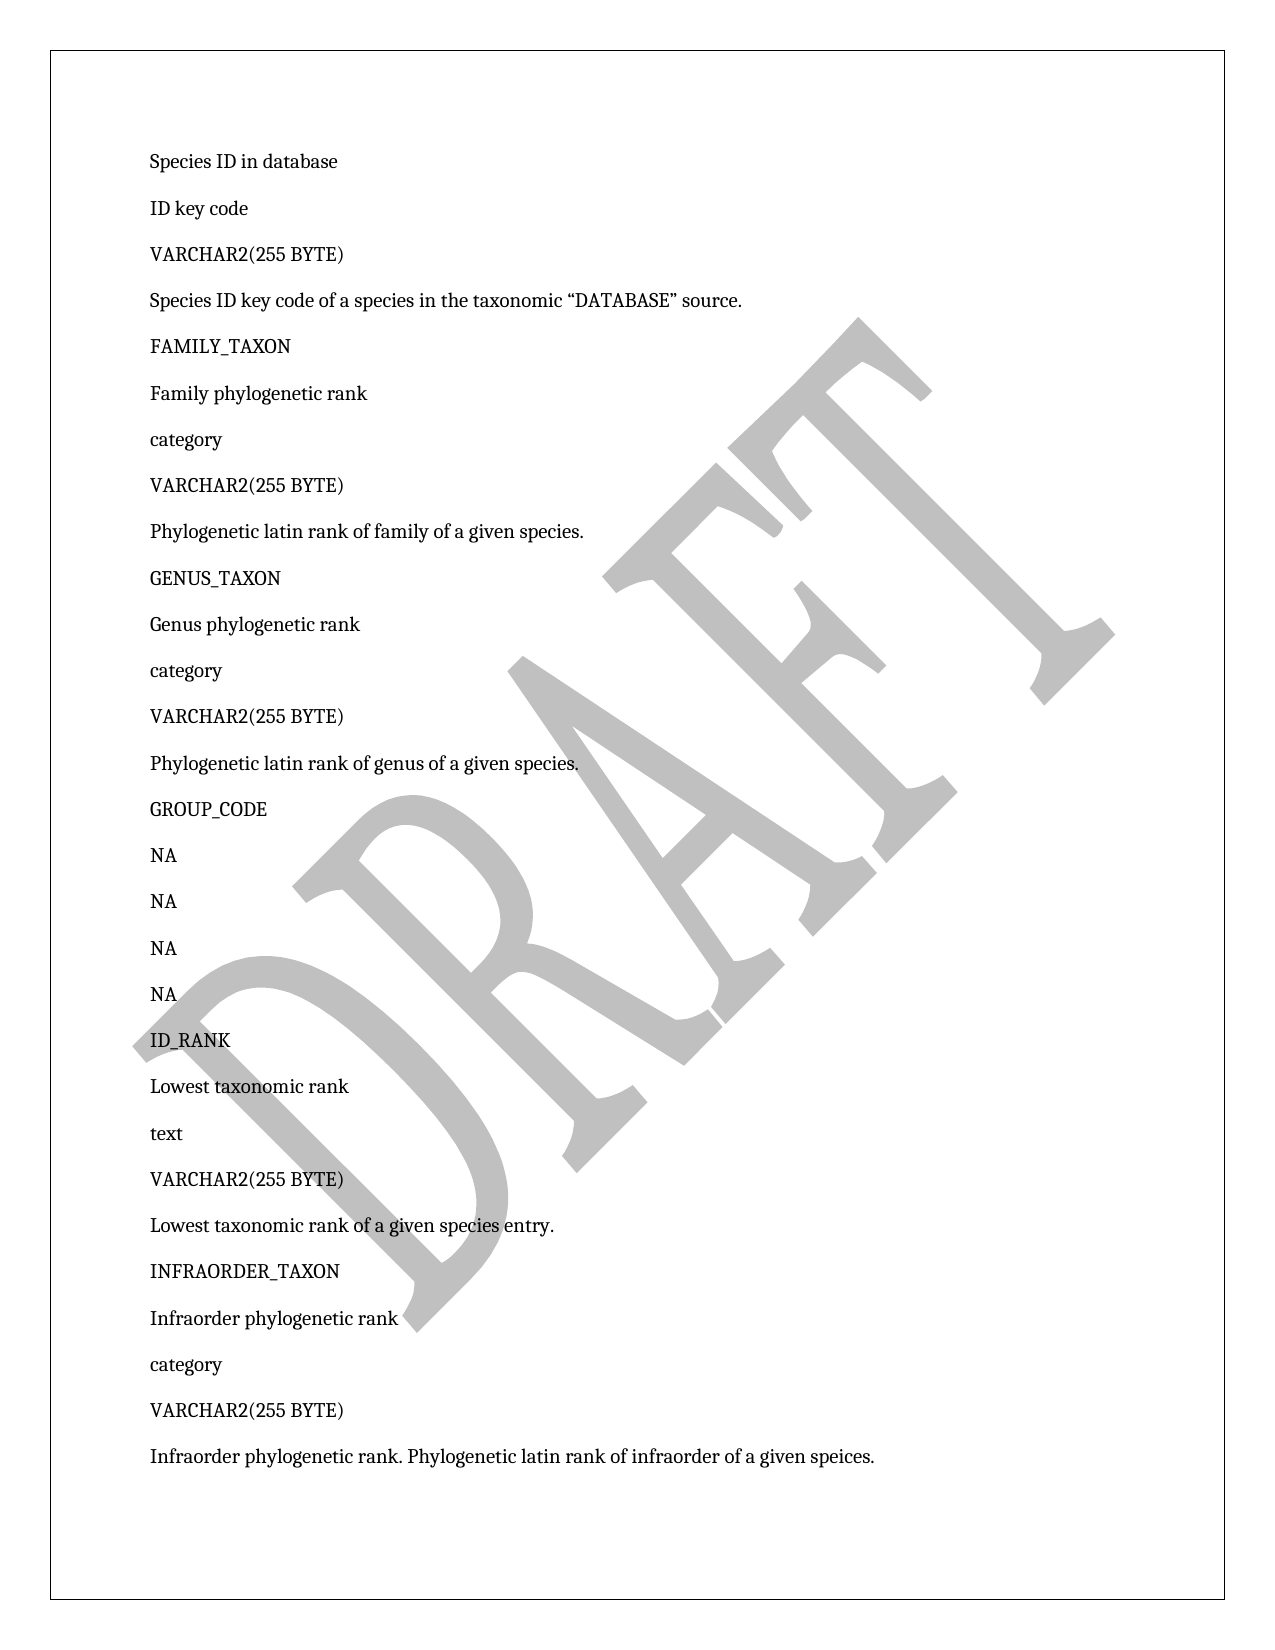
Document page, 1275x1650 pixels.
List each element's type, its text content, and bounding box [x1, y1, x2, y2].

text Infraorder phylogenetic rank [150, 1306, 1125, 1330]
text text [150, 1121, 1125, 1145]
text category [150, 1352, 1125, 1376]
text NA [150, 982, 1125, 1006]
text NA [150, 936, 1125, 960]
text NA [150, 844, 1125, 868]
text Infraorder phylogenetic rank. Phylogenetic latin rank of infraorder of a given speices. [150, 1445, 1125, 1469]
text VARCHAR2(255 BYTE) [150, 1167, 1125, 1191]
text Species ID key code of a species in the taxonomic “DATABASE” source. [150, 289, 1125, 313]
text INFRAORDER_TAXON [150, 1260, 1125, 1284]
text Family phylogenetic rank [150, 381, 1125, 405]
text VARCHAR2(255 BYTE) [150, 474, 1125, 498]
text category [150, 427, 1125, 451]
text Lowest taxonomic rank of a given species entry. [150, 1214, 1125, 1238]
text Genus phylogenetic rank [150, 612, 1125, 636]
text Phylogenetic latin rank of family of a given species. [150, 520, 1125, 544]
text VARCHAR2(255 BYTE) [150, 705, 1125, 729]
text GROUP_CODE [150, 797, 1125, 821]
text Species ID in database [150, 150, 1125, 174]
text ID key code [150, 196, 1125, 220]
text category [150, 659, 1125, 683]
text NA [150, 890, 1125, 914]
text GENUS_TAXON [150, 566, 1125, 590]
text VARCHAR2(255 BYTE) [150, 242, 1125, 266]
text VARCHAR2(255 BYTE) [150, 1399, 1125, 1423]
text ID_RANK [150, 1029, 1125, 1053]
text Lowest taxonomic rank [150, 1075, 1125, 1099]
text Phylogenetic latin rank of genus of a given species. [150, 751, 1125, 775]
text FAMILY_TAXON [150, 335, 1125, 359]
